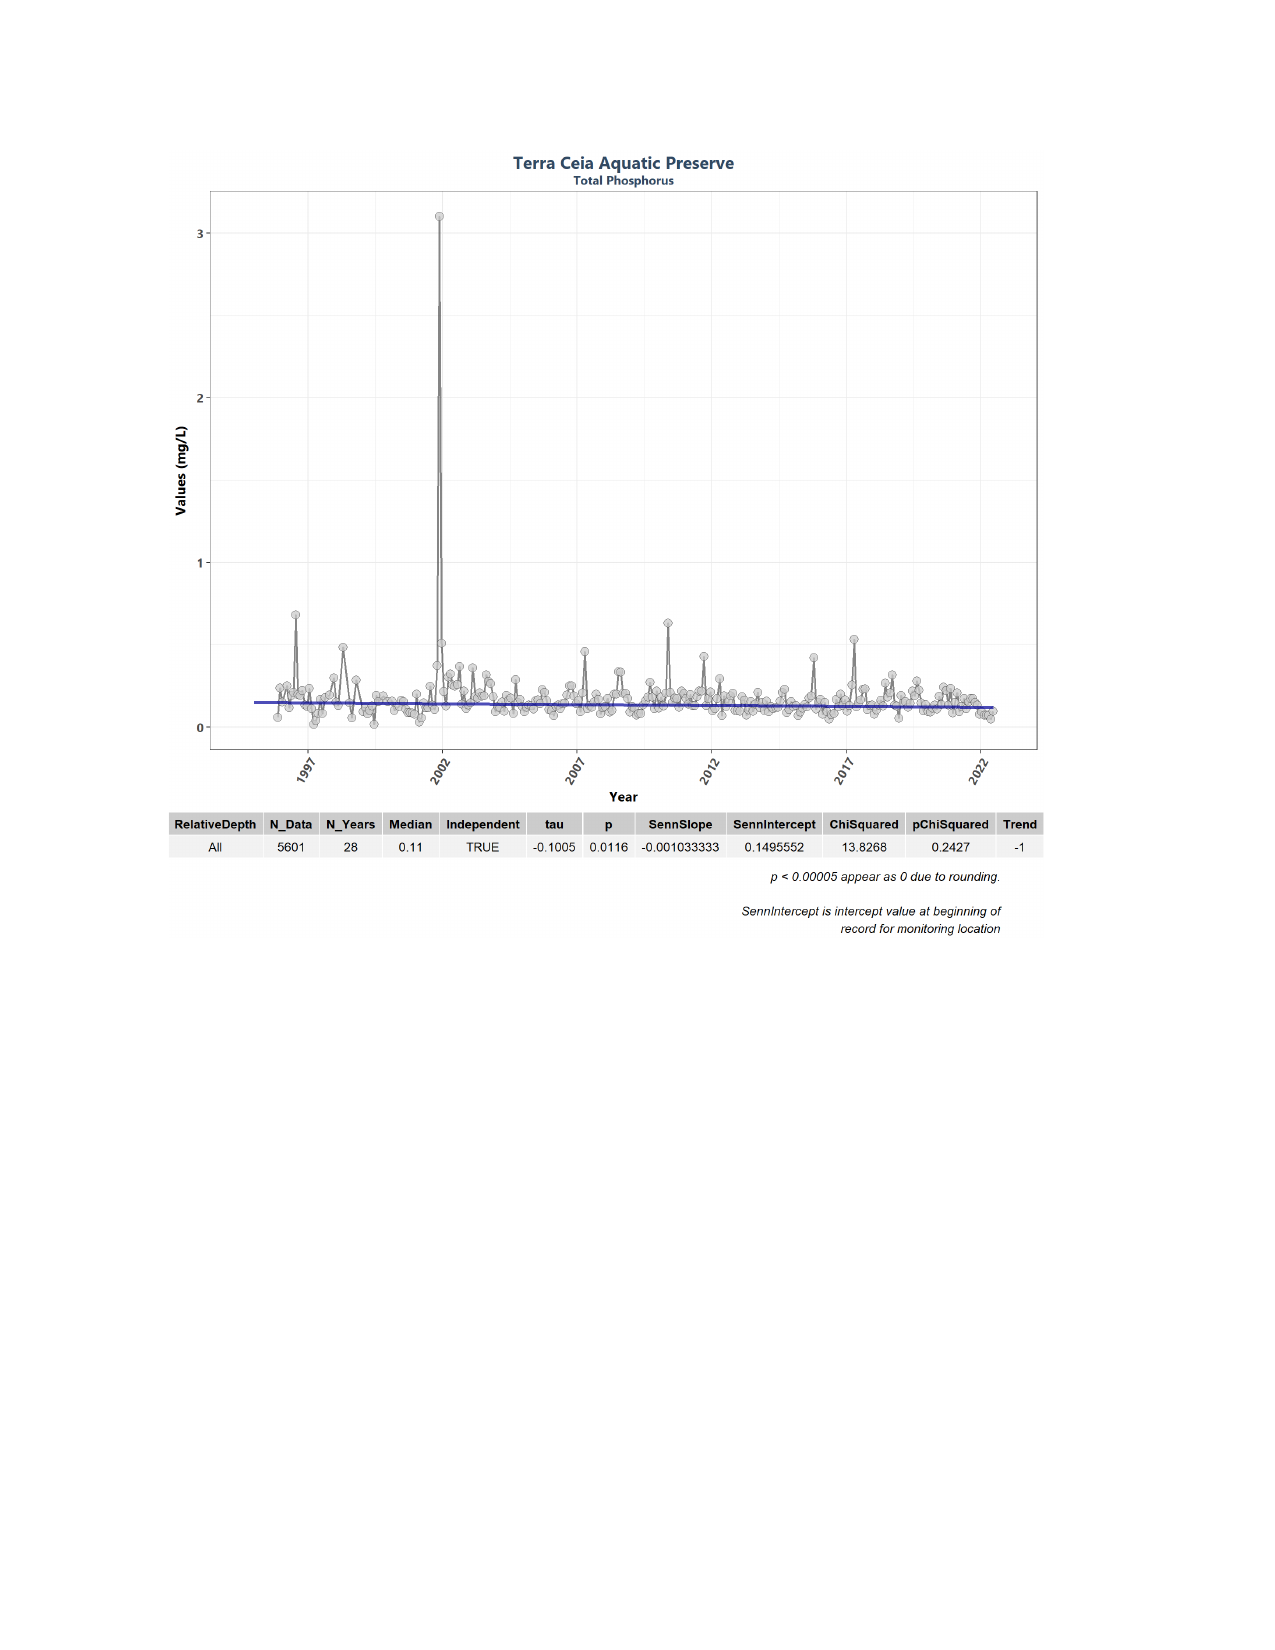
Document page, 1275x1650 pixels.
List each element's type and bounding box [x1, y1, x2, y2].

picture [168, 150, 1044, 938]
